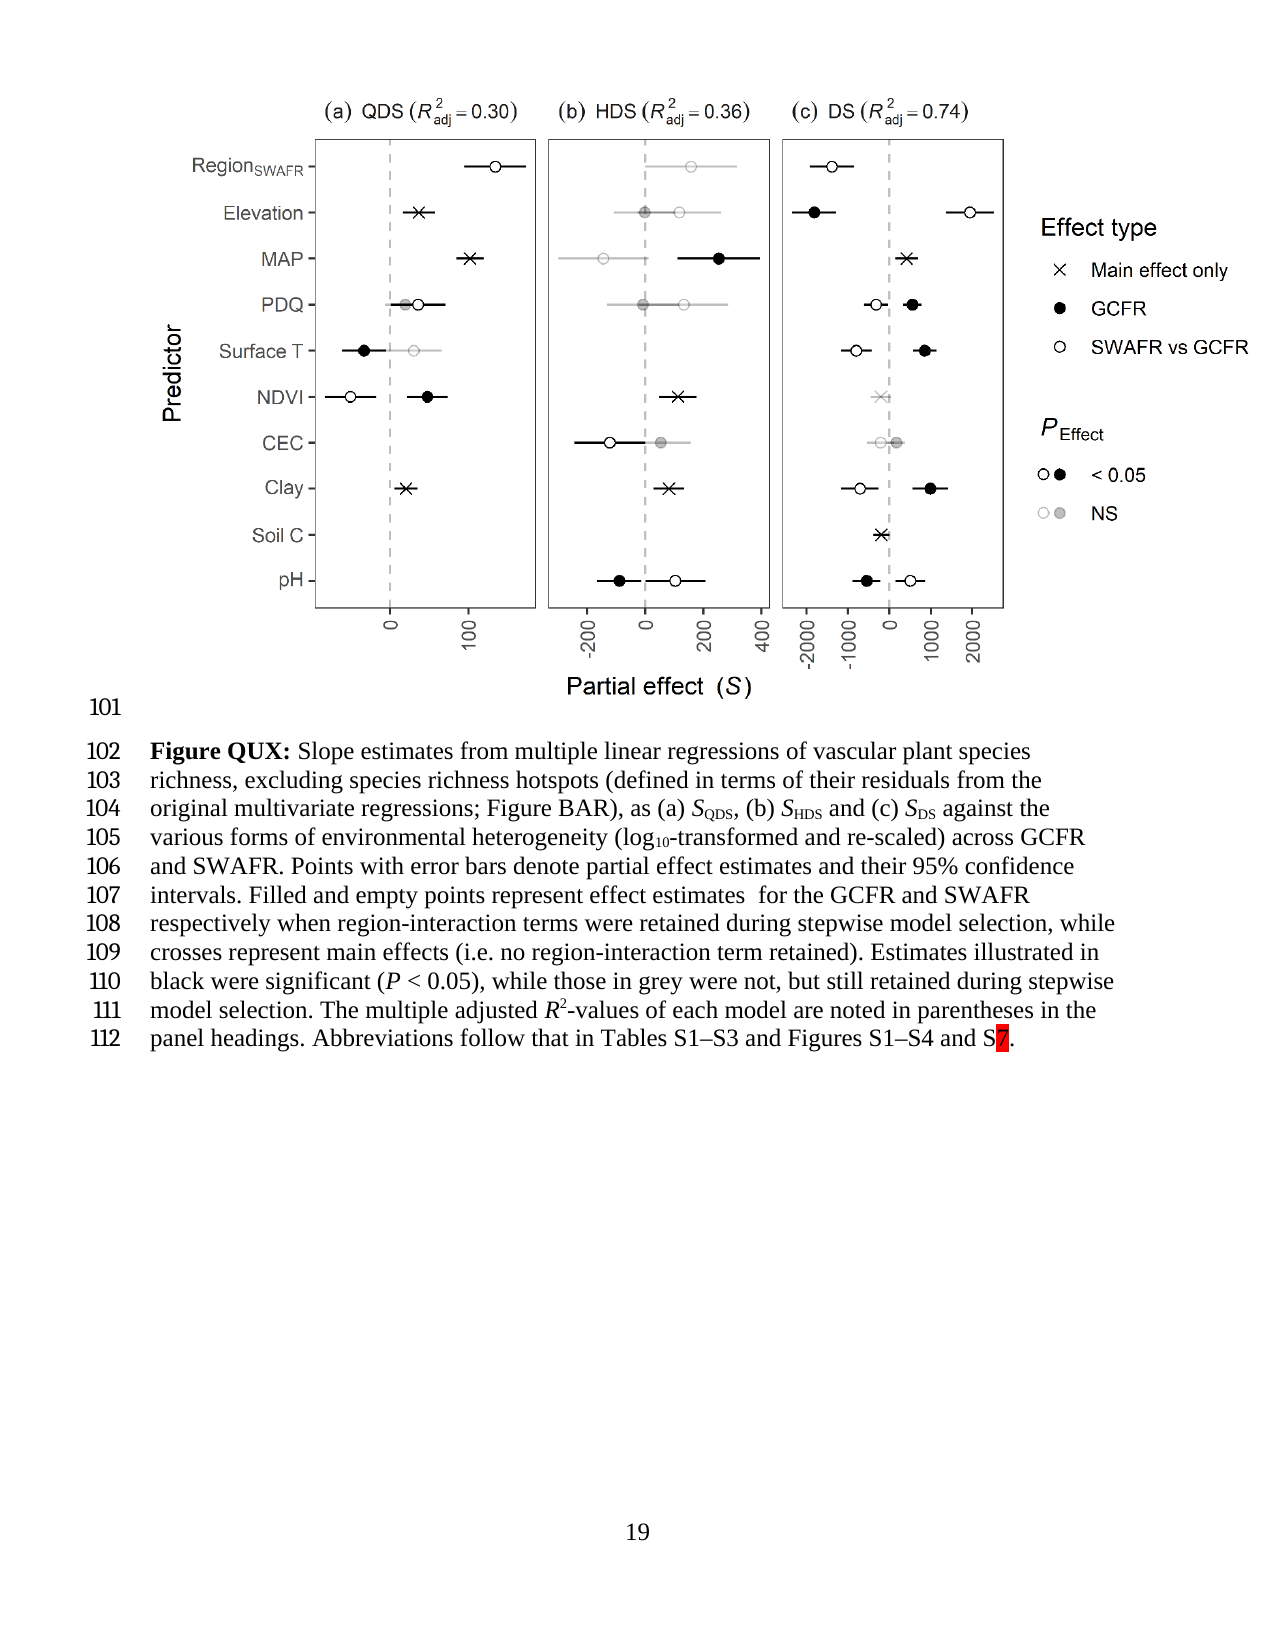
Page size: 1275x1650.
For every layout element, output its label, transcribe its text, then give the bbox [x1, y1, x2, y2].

text Figure QUX: Slope estimates from multiple linear regressions of vascular plant species richness, excluding species richness hotspots (defined in terms of their residuals from the original multivariate regressions; Figure BAR), as (a) SQDS, (b) SHDS and (c) SDS against the various forms of environmental heterogeneity (log10-transformed and re-scaled) across GCFR and SWAFR. Points with error bars denote partial effect estimates and their 95% confidence intervals. Filled and empty points represent effect estimates for the GCFR and SWAFR respectively when region-interaction terms were retained during stepwise model selection, while crosses represent main effects (i.e. no region-interaction term retained). Estimates illustrated in black were significant (P < 0.05), while those in grey were not, but still retained during stepwise model selection. The multiple adjusted R2-values of each model are noted in parentheses in the panel headings. Abbreviations follow that in Tables S1–S3 and Figures S1–S4 and S7. [150, 736, 1125, 1052]
picture [150, 73, 1273, 716]
